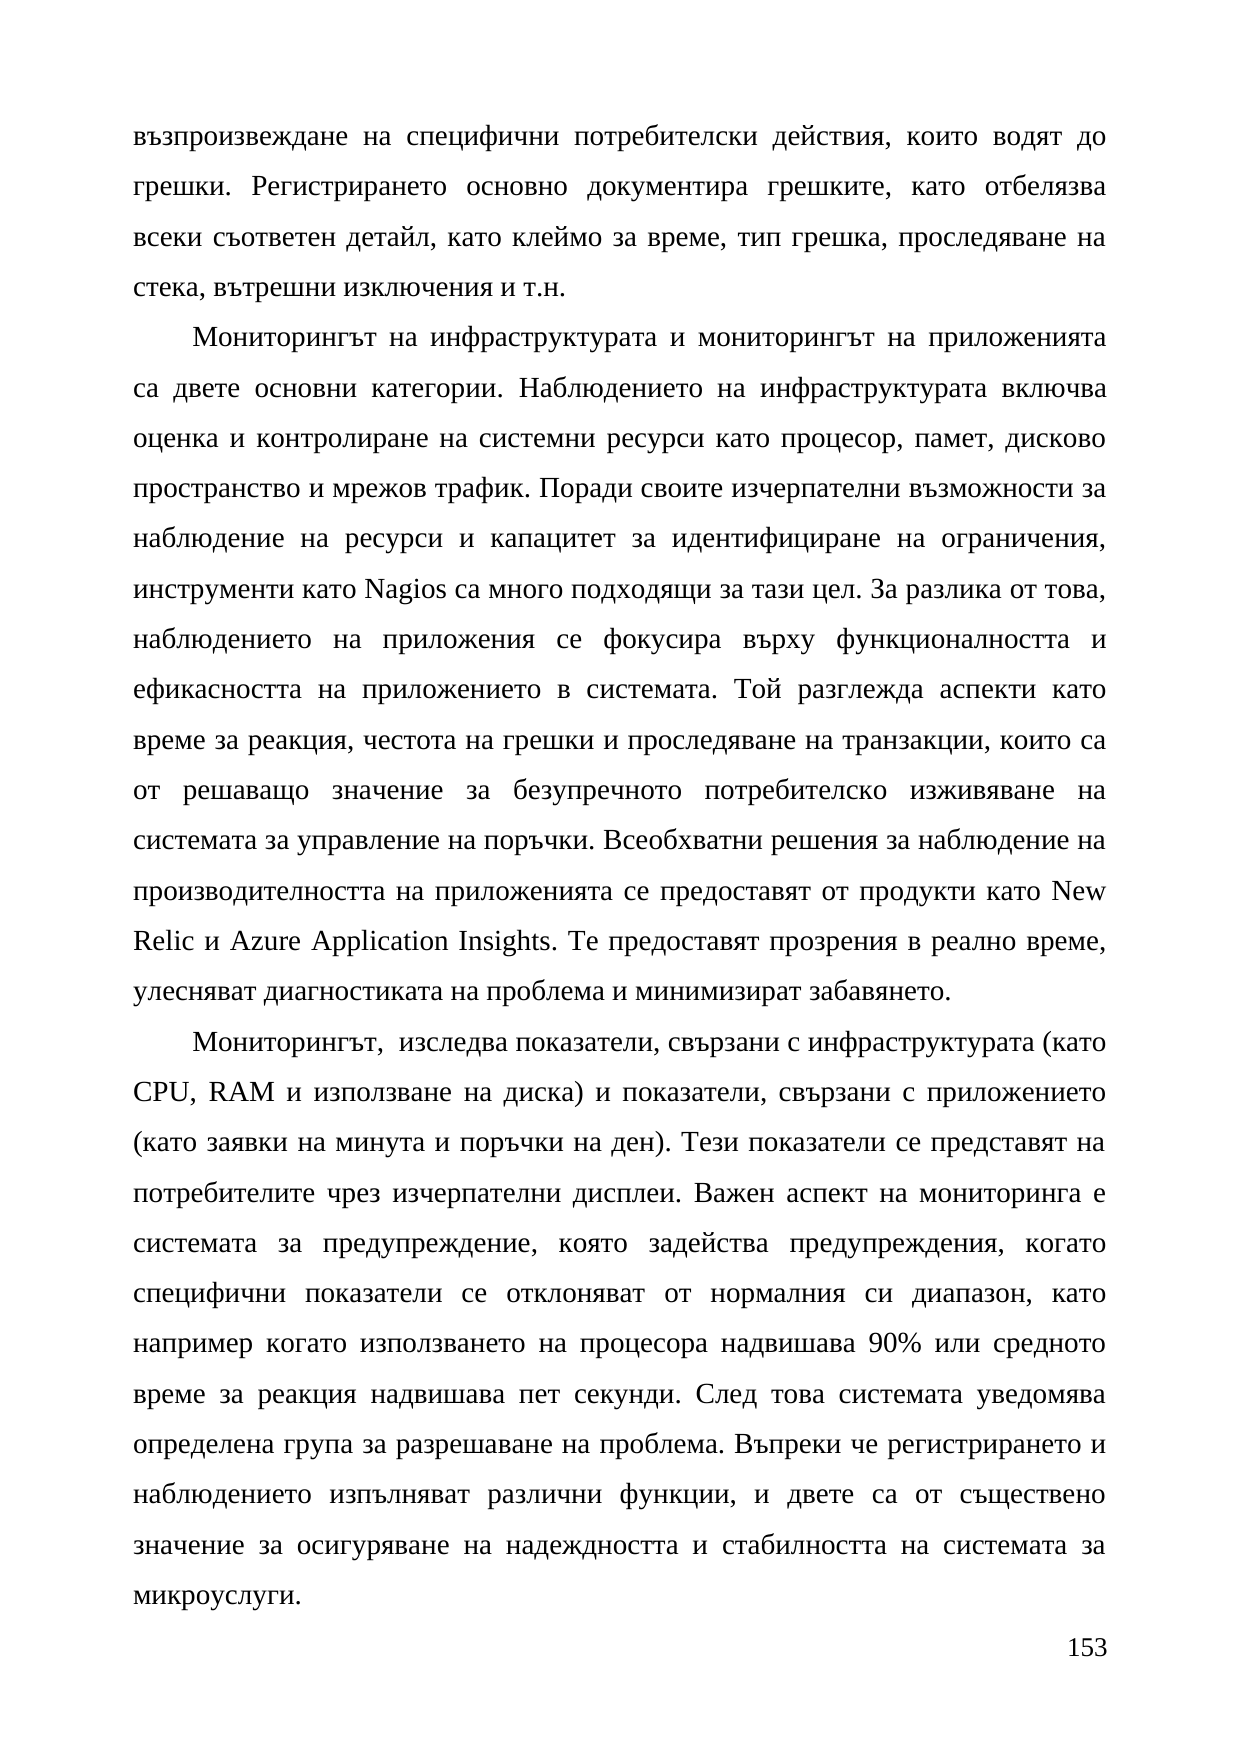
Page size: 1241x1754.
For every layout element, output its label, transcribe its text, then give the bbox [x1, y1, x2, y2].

text Мониторингът на инфраструктурата и мониторингът на приложенията са двете основни категории. Наблюдението на инфраструктурата включва оценка и контролиране на системни ресурси като процесор, памет, дисково пространство и мрежов трафик. Поради своите изчерпателни възможности за наблюдение на ресурси и капацитет за идентифициране на ограничения, инструменти като Nagios са много подходящи за тази цел. За разлика от това, наблюдението на приложения се фокусира върху функционалността и ефикасността на приложението в системата. Той разглежда аспекти като време за реакция, честота на грешки и проследяване на транзакции, които са от решаващо значение за безупречното потребителско изживяване на системата за управление на поръчки. Всеобхватни решения за наблюдение на производителността на приложенията се предоставят от продукти като New Relic и Azure Application Insights. Те предоставят прозрения в реално време, улесняват диагностиката на проблема и минимизират забавянето. [133, 319, 1107, 1007]
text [133, 118, 1107, 303]
text Мониторингът, изследва показатели, свързани с инфраструктурата (като CPU, RAM и използване на диска) и показатели, свързани с приложението (като заявки на минута и поръчки на ден). Тези показатели се представят на потребителите чрез изчерпателни дисплеи. Важен аспект на мониторинга е системата за предупреждение, която задейства предупреждения, когато специфични показатели се отклоняват от нормалния си диапазон, като например когато използването на процесора надвишава 90% или средното време за реакция надвишава пет секунди. След това системата уведомява определена група за разрешаване на проблема. Въпреки че регистрирането и наблюдението изпълняват различни функции, и двете са от съществено значение за осигуряване на надеждността и стабилността на системата за микроуслуги. [133, 1024, 1107, 1611]
